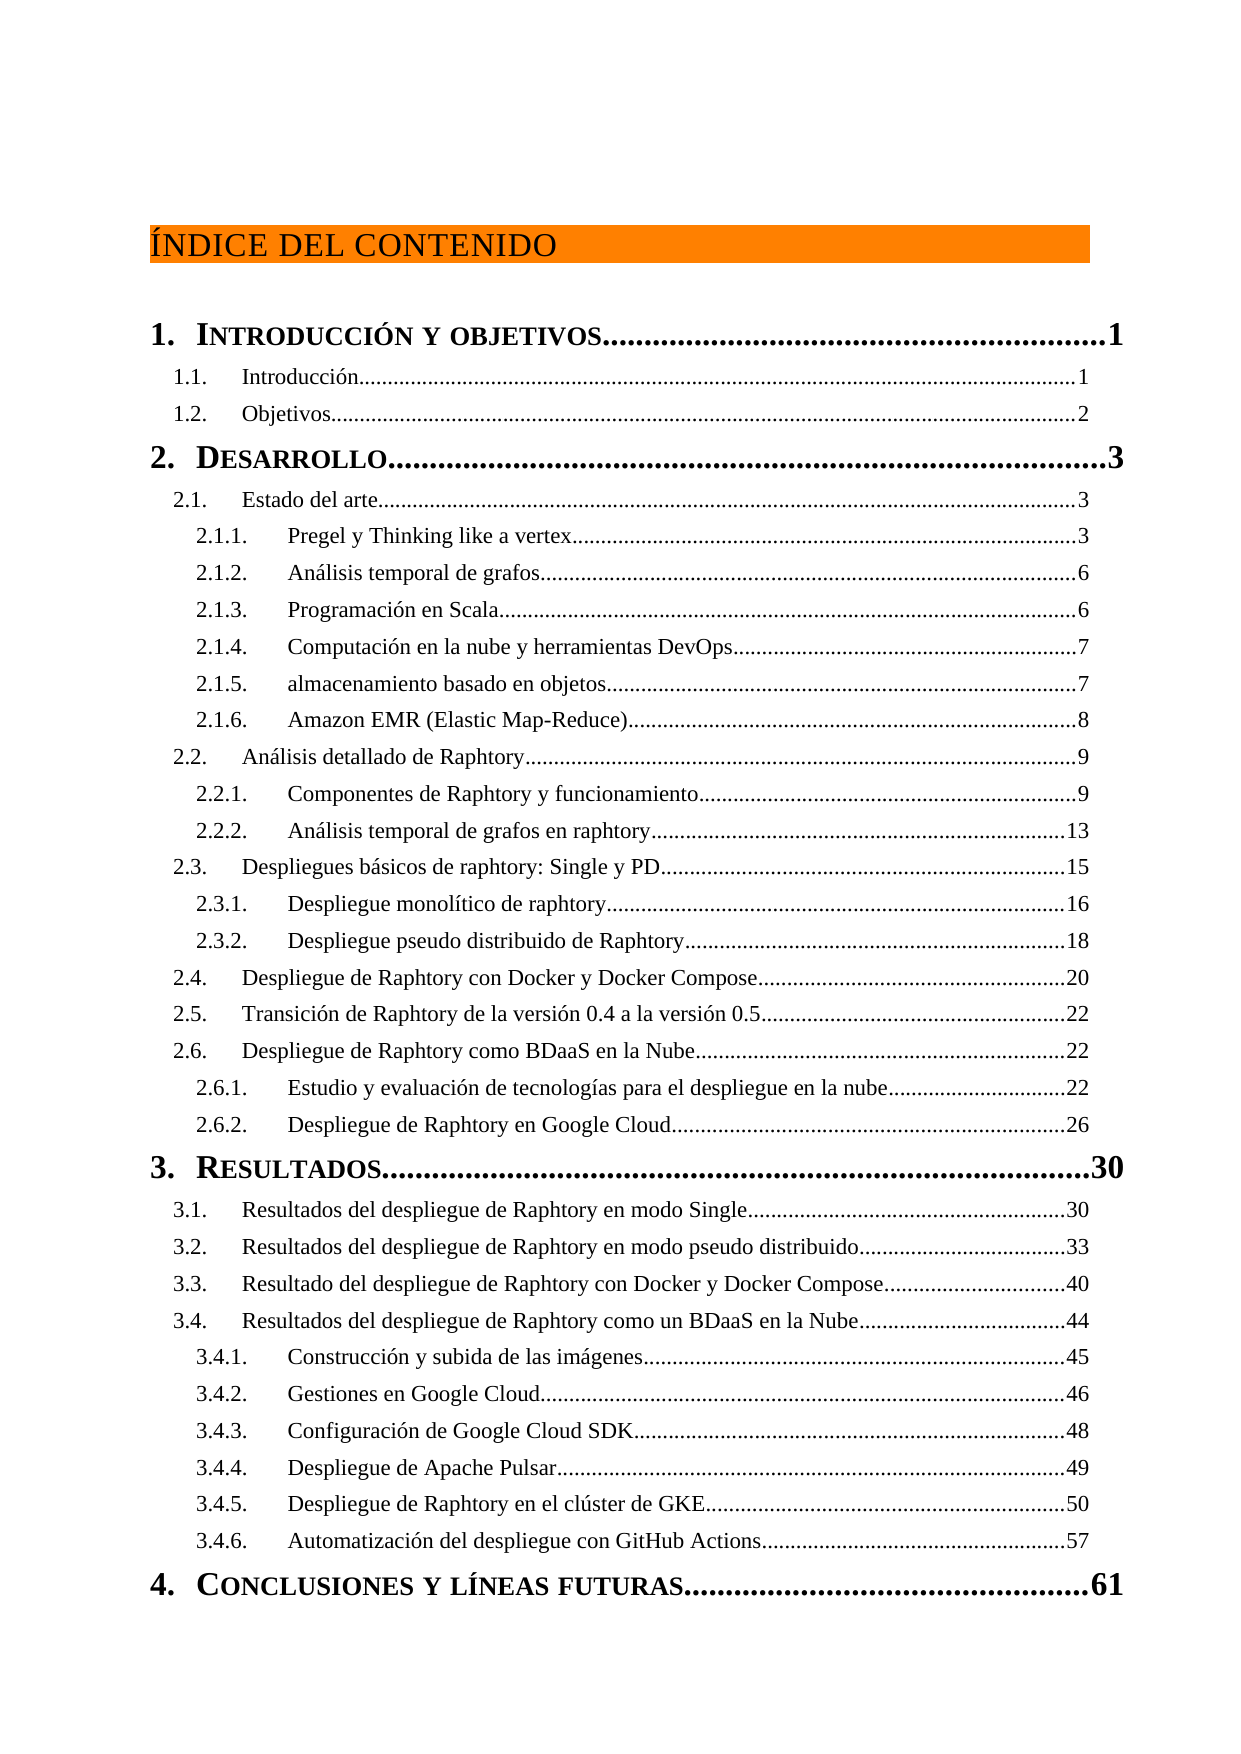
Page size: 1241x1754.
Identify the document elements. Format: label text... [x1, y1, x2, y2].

text 3.3. Resultado del despliegue de Raphtory con Docker y Docker Compose 40 [173, 1270, 1090, 1296]
text 2.1.1. Pregel y Thinking like a vertex 3 [196, 522, 1090, 549]
text 3.1. Resultados del despliegue de Raphtory en modo Single 30 [173, 1196, 1090, 1223]
text 4. Conclusiones y líneas futuras 61 [150, 1564, 1090, 1602]
text 2.1.2. Análisis temporal de grafos 6 [196, 559, 1090, 586]
text 2.1.3. Programación en Scala 6 [196, 596, 1090, 622]
text 3.4.1. Construcción y subida de las imágenes 45 [196, 1343, 1090, 1370]
text 2.1.6. Amazon EMR (Elastic Map-Reduce) 8 [196, 706, 1090, 733]
text 2.1.4. Computación en la nube y herramientas DevOps 7 [196, 633, 1090, 659]
text 1.1. Introducción 1 [173, 363, 1090, 390]
text 3.2. Resultados del despliegue de Raphtory en modo pseudo distribuido 33 [173, 1233, 1090, 1259]
text 2.6. Despliegue de Raphtory como BDaaS en la Nube 22 [173, 1037, 1090, 1064]
text 3.4.4. Despliegue de Apache Pulsar 49 [196, 1454, 1090, 1480]
text 3.4.2. Gestiones en Google Cloud 46 [196, 1380, 1090, 1407]
text 3. Resultados 30 [150, 1148, 1090, 1186]
title índice del contenido [150, 225, 1090, 263]
text 3.4.6. Automatización del despliegue con GitHub Actions 57 [196, 1527, 1090, 1554]
text 2.3. Despliegues básicos de raphtory: Single y PD 15 [173, 853, 1090, 880]
text 3.4.5. Despliegue de Raphtory en el clúster de GKE 50 [196, 1491, 1090, 1517]
text 2.6.2. Despliegue de Raphtory en Google Cloud 26 [196, 1111, 1090, 1137]
text 3.4.3. Configuración de Google Cloud SDK 48 [196, 1417, 1090, 1443]
text 2. Desarrollo 3 [150, 437, 1090, 475]
text 3.4. Resultados del despliegue de Raphtory como un BDaaS en la Nube 44 [173, 1307, 1090, 1333]
text 2.1. Estado del arte 3 [173, 486, 1090, 512]
text 2.6.1. Estudio y evaluación de tecnologías para el despliegue en la nube 22 [196, 1074, 1090, 1100]
text 2.4. Despliegue de Raphtory con Docker y Docker Compose 20 [173, 964, 1090, 990]
text 2.5. Transición de Raphtory de la versión 0.4 a la versión 0.5 22 [173, 1001, 1090, 1027]
text 1.2. Objetivos 2 [173, 400, 1090, 427]
text 1. Introducción y objetivos 1 [150, 315, 1090, 353]
text 2.3.1. Despliegue monolítico de raphtory 16 [196, 890, 1090, 917]
text 2.2.1. Componentes de Raphtory y funcionamiento 9 [196, 780, 1090, 806]
text 2.2. Análisis detallado de Raphtory 9 [173, 743, 1090, 769]
text 2.1.5. almacenamiento basado en objetos 7 [196, 669, 1090, 696]
text 2.2.2. Análisis temporal de grafos en raphtory 13 [196, 817, 1090, 843]
text 2.3.2. Despliegue pseudo distribuido de Raphtory 18 [196, 927, 1090, 953]
